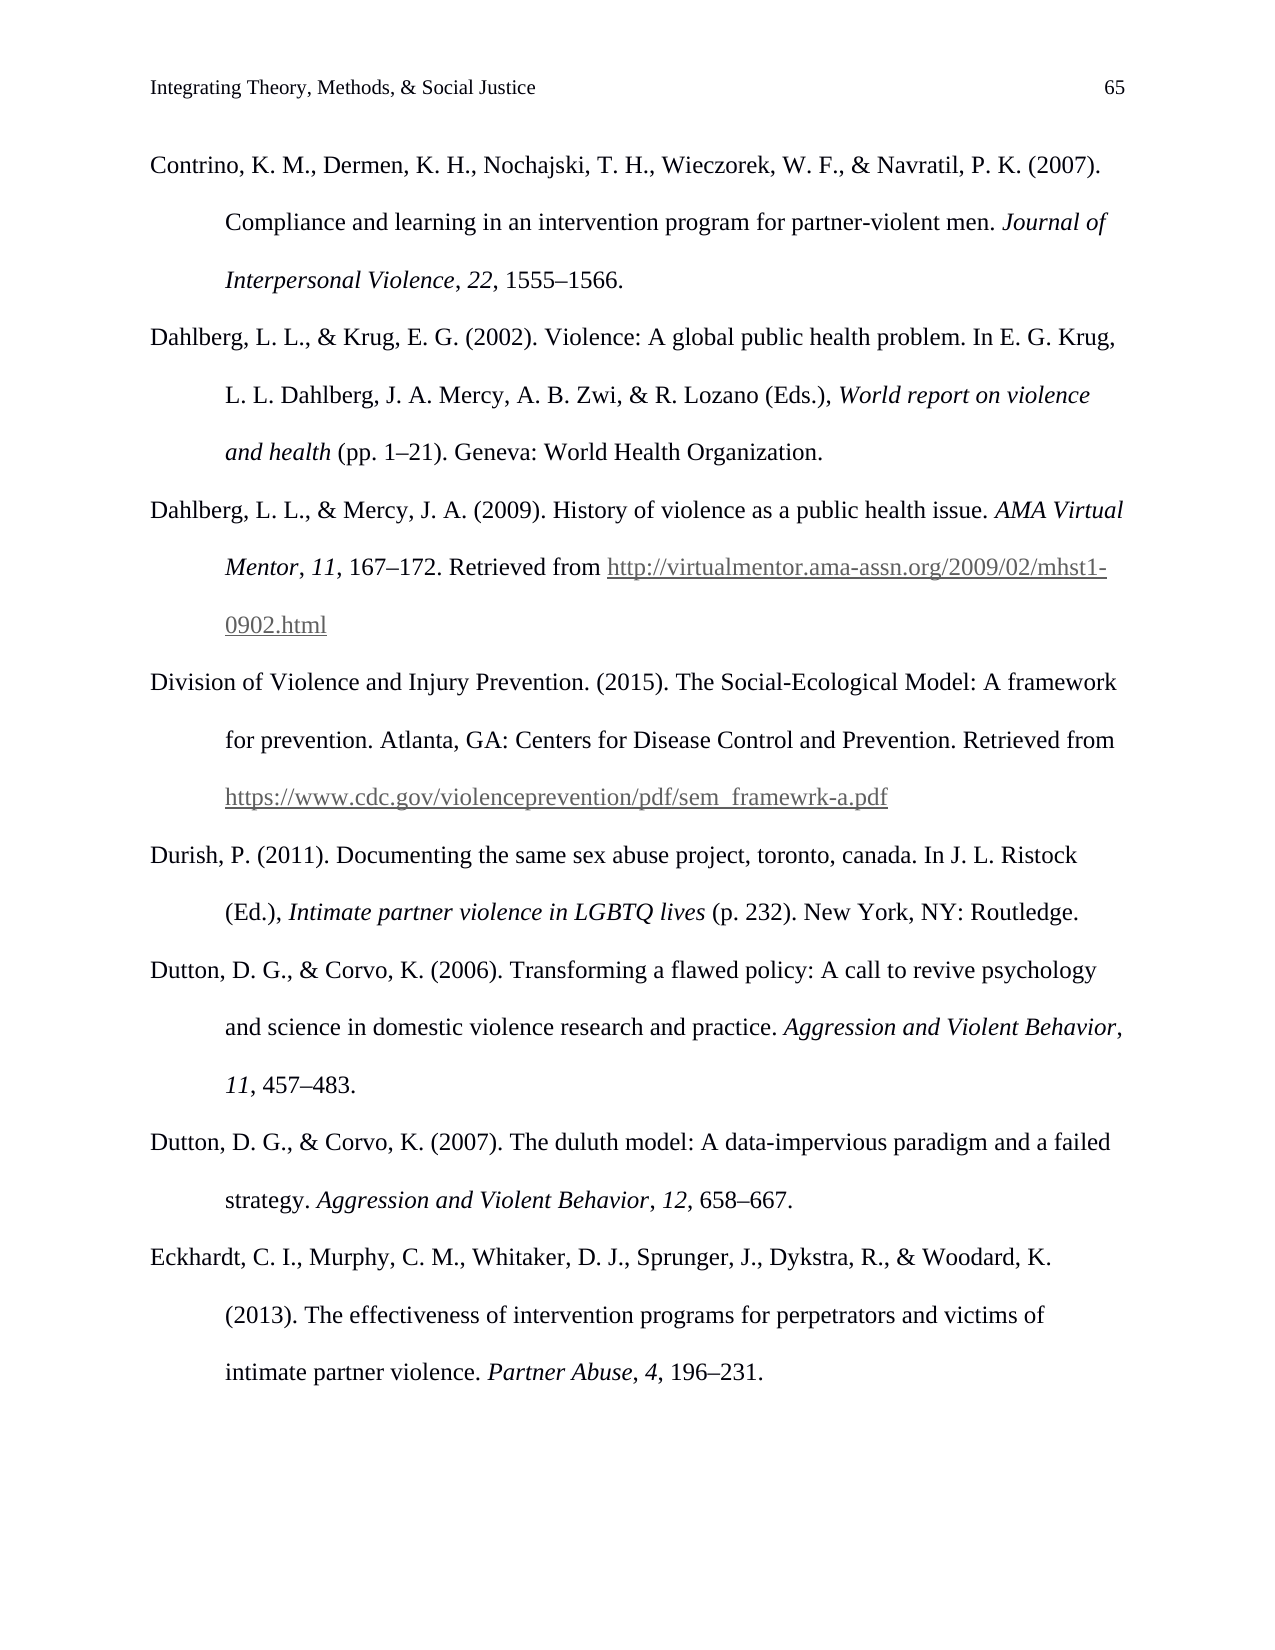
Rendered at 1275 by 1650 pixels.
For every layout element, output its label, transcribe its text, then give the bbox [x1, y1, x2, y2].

text Dahlberg, L. L., & Krug, E. G. (2002). Violence: A global public health problem. In E. G. Krug, L. L. Dahlberg, J. A. Mercy, A. B. Zwi, & R. Lozano (Eds.), World report on violence and health (pp. 1–21). Geneva: World Health Organization. [150, 322, 1125, 466]
text Dutton, D. G., & Corvo, K. (2007). The duluth model: A data-impervious paradigm and a failed strategy. Aggression and Violent Behavior, 12, 658–667. [150, 1127, 1125, 1214]
text Dahlberg, L. L., & Mercy, J. A. (2009). History of violence as a public health issue. AMA Virtual Mentor, 11, 167–172. Retrieved from http://virtualmentor.ama-assn.org/2009/02/mhst1-0902.html [150, 495, 1125, 639]
text Division of Violence and Injury Prevention. (2015). The Social-Ecological Model: A framework for prevention. Atlanta, GA: Centers for Disease Control and Prevention. Retrieved from https://www.cdc.gov/violenceprevention/pdf/sem_framewrk-a.pdf [150, 667, 1125, 811]
text Durish, P. (2011). Documenting the same sex abuse project, toronto, canada. In J. L. Ristock (Ed.), Intimate partner violence in LGBTQ lives (p. 232). New York, NY: Routledge. [150, 840, 1125, 926]
text Dutton, D. G., & Corvo, K. (2006). Transforming a flawed policy: A call to revive psychology and science in domestic violence research and practice. Aggression and Violent Behavior, 11, 457–483. [150, 955, 1125, 1099]
text Contrino, K. M., Dermen, K. H., Nochajski, T. H., Wieczorek, W. F., & Navratil, P. K. (2007). Compliance and learning in an intervention program for partner-violent men. Journal of Interpersonal Violence, 22, 1555–1566. [150, 150, 1125, 294]
text Eckhardt, C. I., Murphy, C. M., Whitaker, D. J., Sprunger, J., Dykstra, R., & Woodard, K. (2013). The effectiveness of intervention programs for perpetrators and victims of intimate partner violence. Partner Abuse, 4, 196–231. [150, 1242, 1125, 1386]
